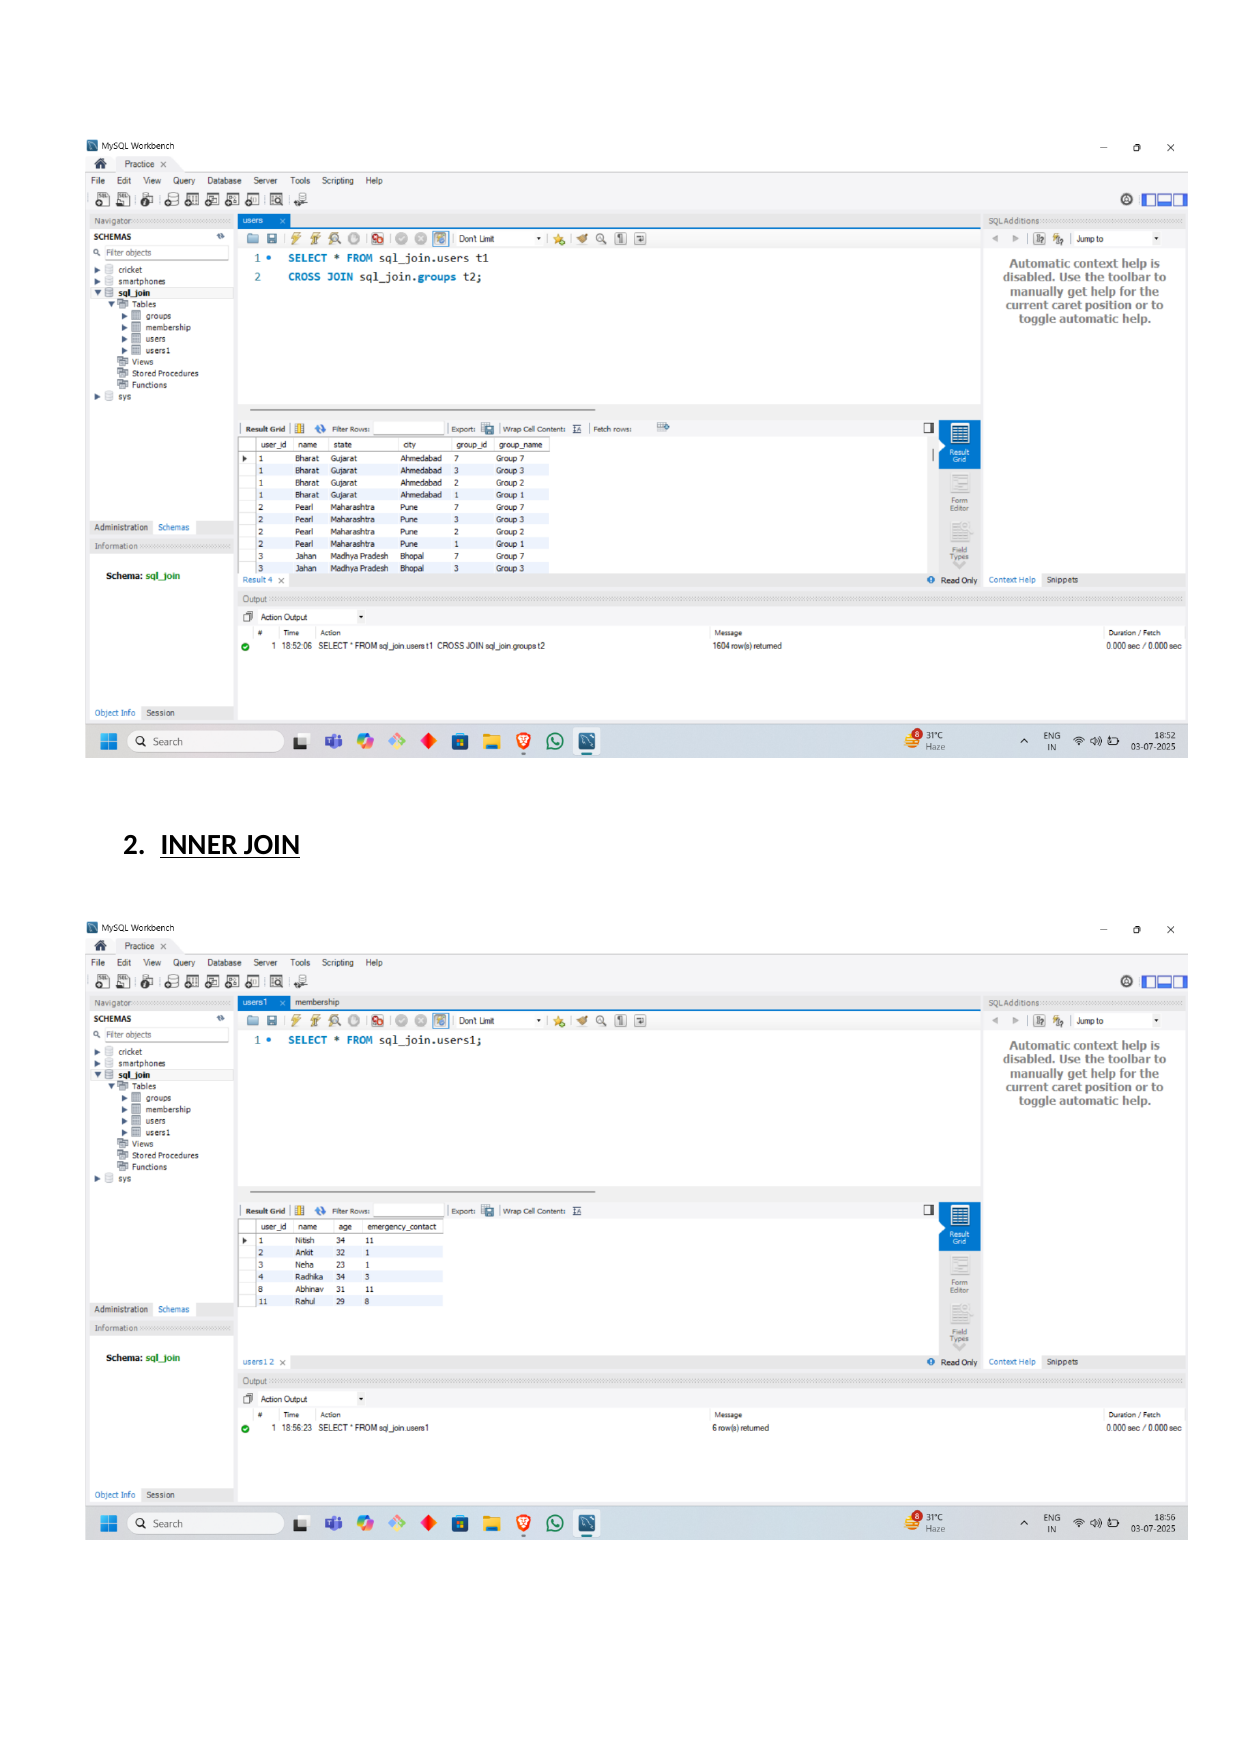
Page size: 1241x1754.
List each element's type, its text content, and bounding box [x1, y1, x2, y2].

list INNER JOIN [123, 826, 1188, 862]
picture [85, 919, 1188, 1540]
picture [85, 137, 1188, 758]
